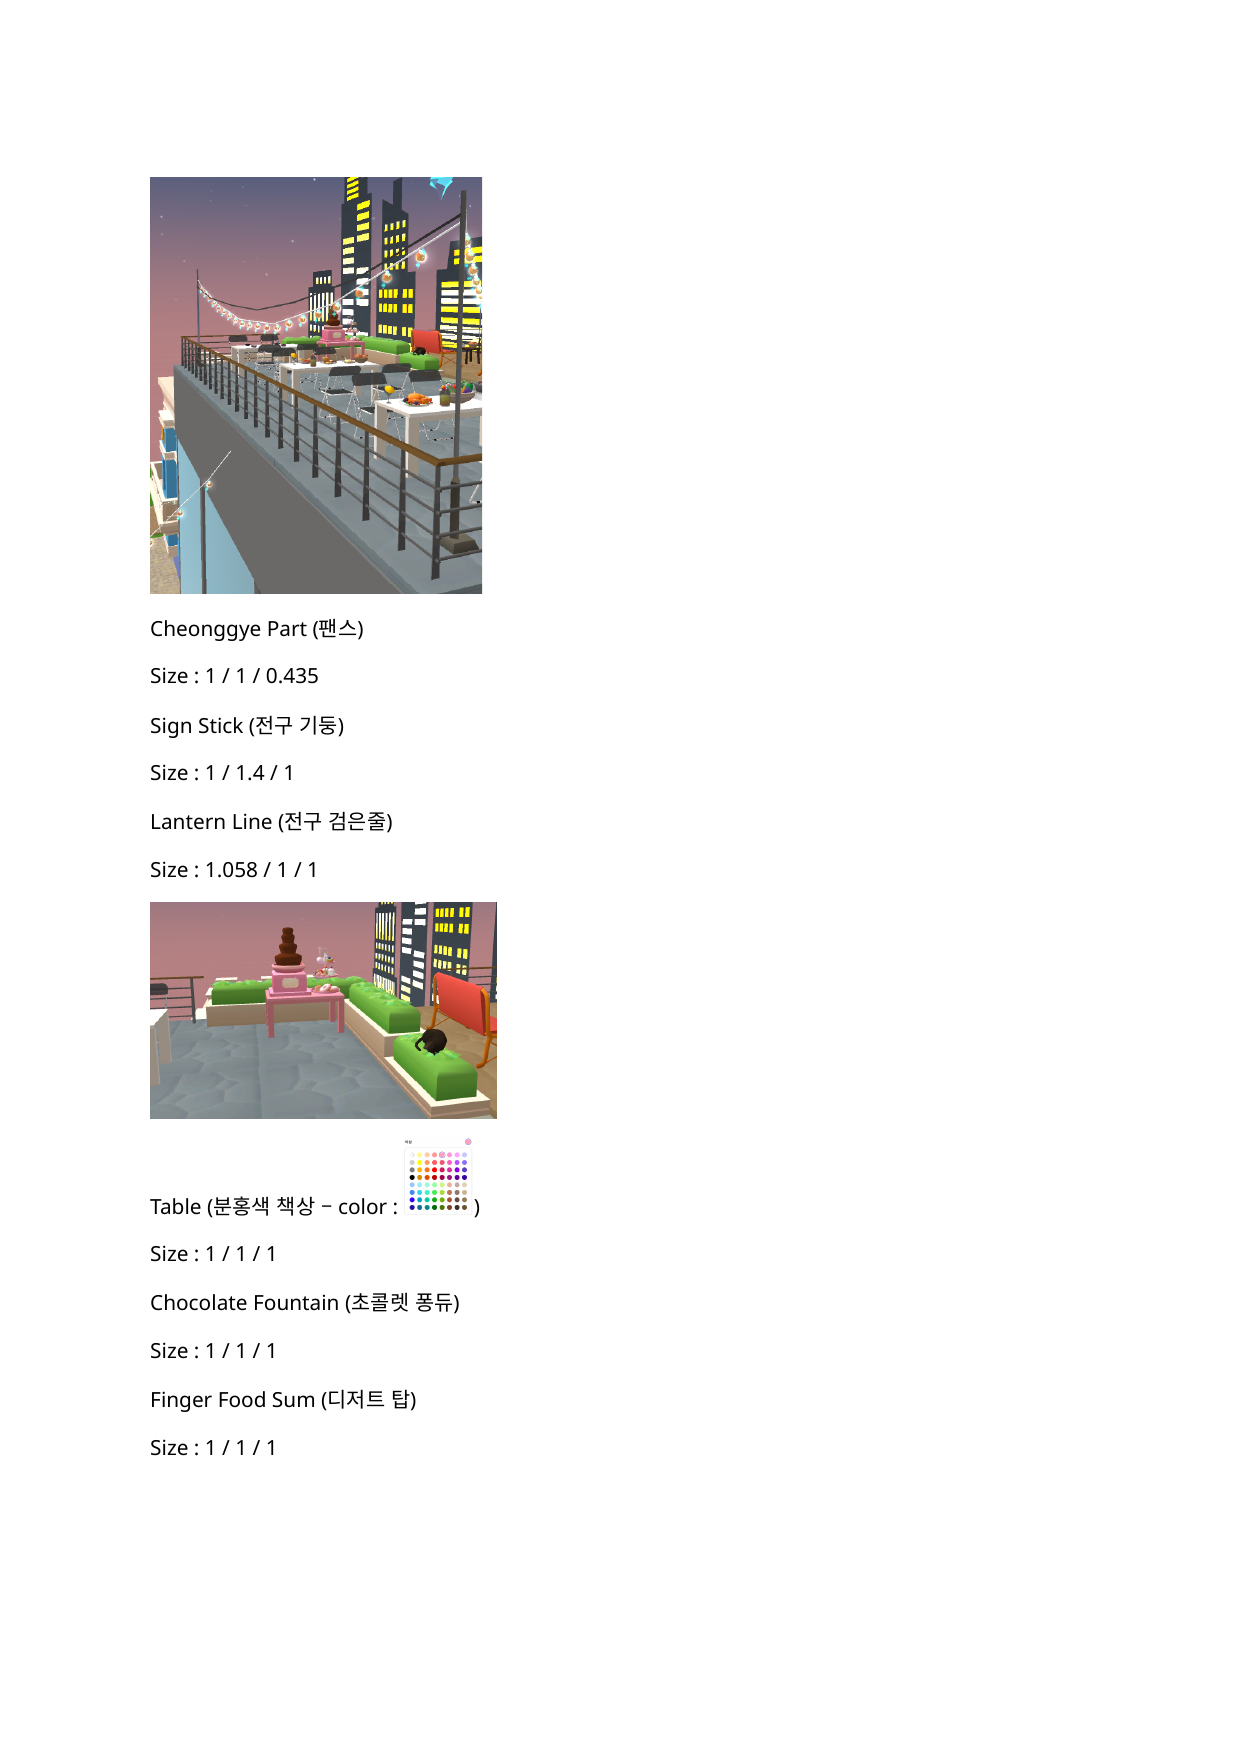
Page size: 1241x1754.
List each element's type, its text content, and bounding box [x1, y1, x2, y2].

text Size : 1.058 / 1 / 1 [150, 855, 1090, 883]
text Table (분홍색 책상 – color : ) [150, 1137, 1090, 1220]
text Chocolate Fountain (초콜렛 퐁듀) [150, 1287, 1090, 1317]
text Size : 1 / 1 / 1 [150, 1239, 1090, 1268]
text Finger Food Sum (디저트 탑) [150, 1383, 1090, 1414]
picture [403, 1137, 474, 1215]
text Size : 1 / 1 / 1 [150, 1336, 1090, 1364]
text Size : 1 / 1.4 / 1 [150, 758, 1090, 787]
text Lantern Line (전구 검은줄) [150, 806, 1090, 836]
picture [150, 902, 497, 1119]
picture [150, 177, 483, 594]
text Cheonggye Part (팬스) [150, 612, 1090, 643]
text Sign Stick (전구 기둥) [150, 709, 1090, 739]
text Size : 1 / 1 / 0.435 [150, 662, 1090, 690]
text Size : 1 / 1 / 1 [150, 1433, 1090, 1461]
